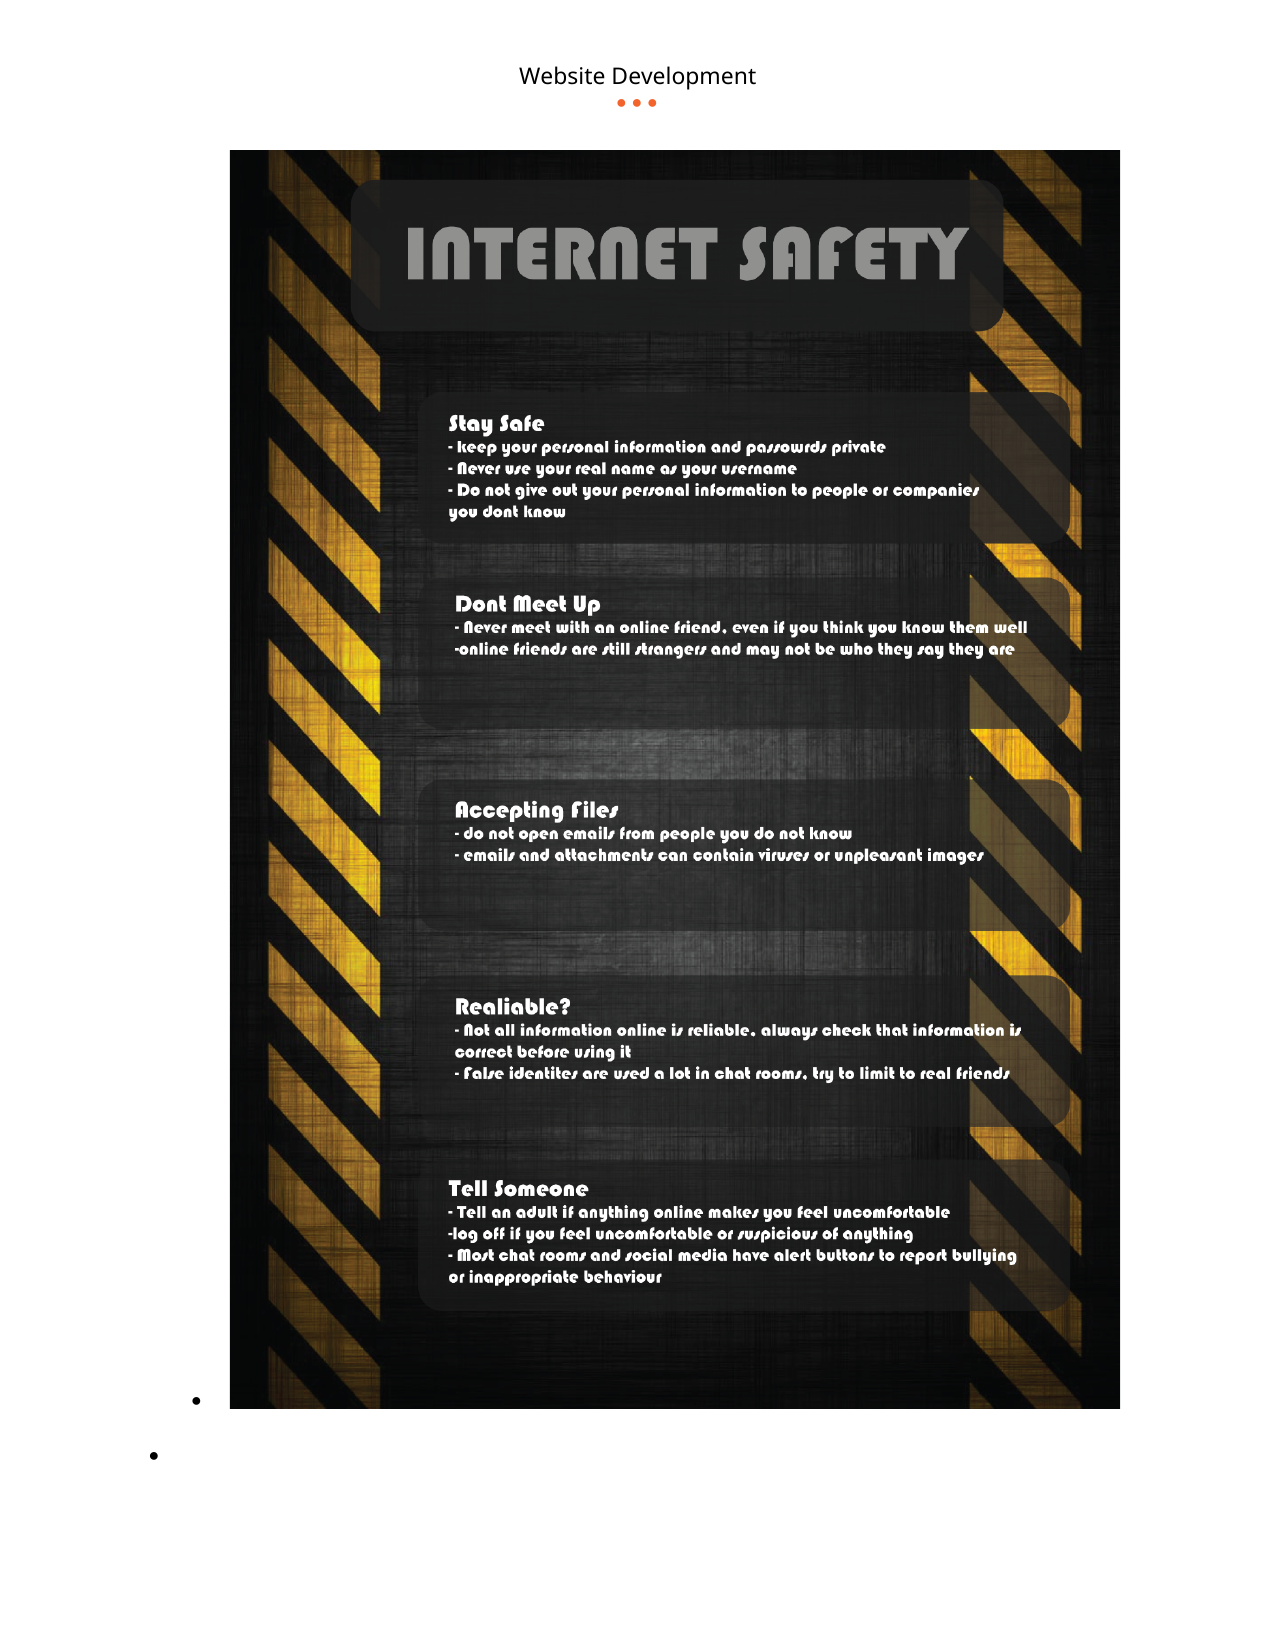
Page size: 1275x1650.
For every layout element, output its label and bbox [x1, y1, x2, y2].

picture [229, 150, 1121, 1409]
